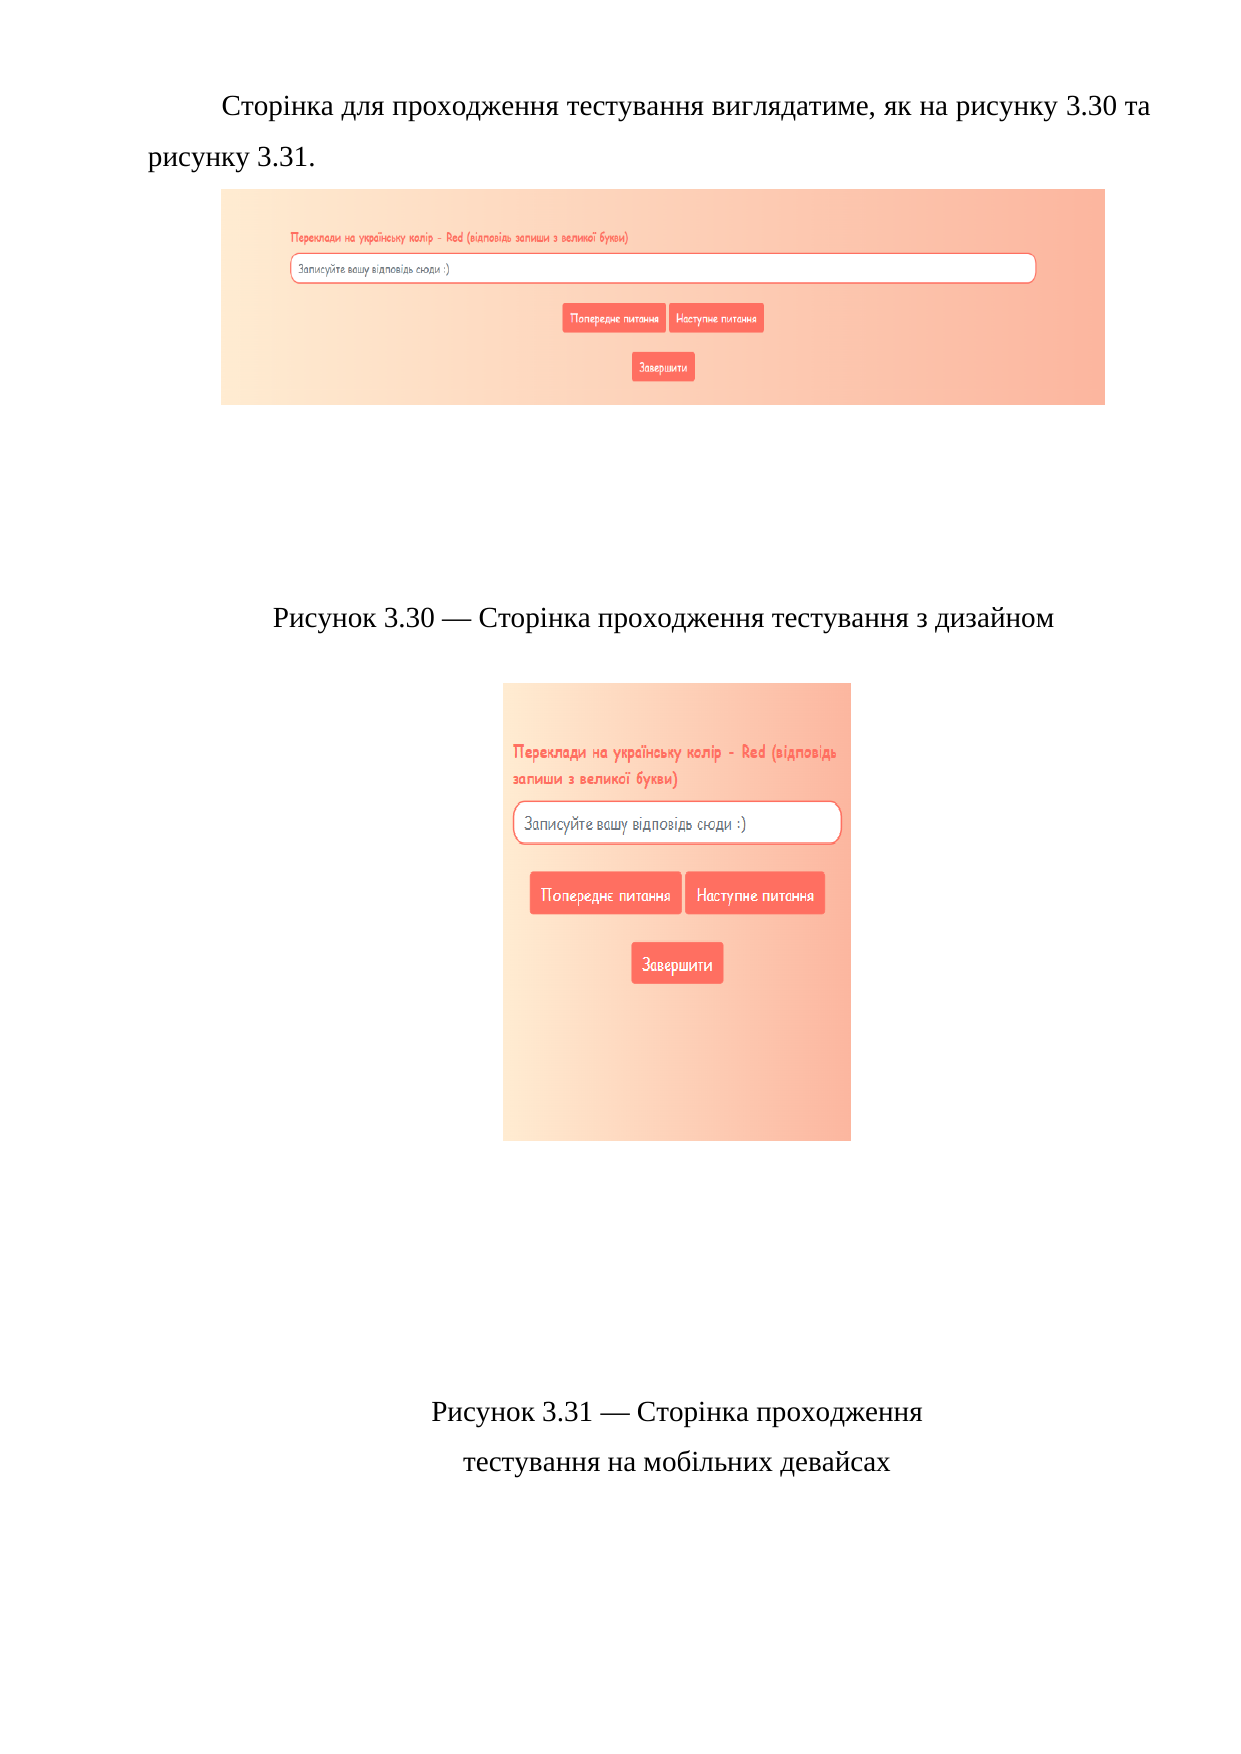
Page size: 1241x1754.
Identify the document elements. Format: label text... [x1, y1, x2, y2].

text Сторінка для проходження тестування виглядатиме, як на рисунку 3.30 та рисунку 3.31. [148, 88, 1152, 172]
picture [503, 683, 851, 1141]
picture [221, 189, 1105, 405]
